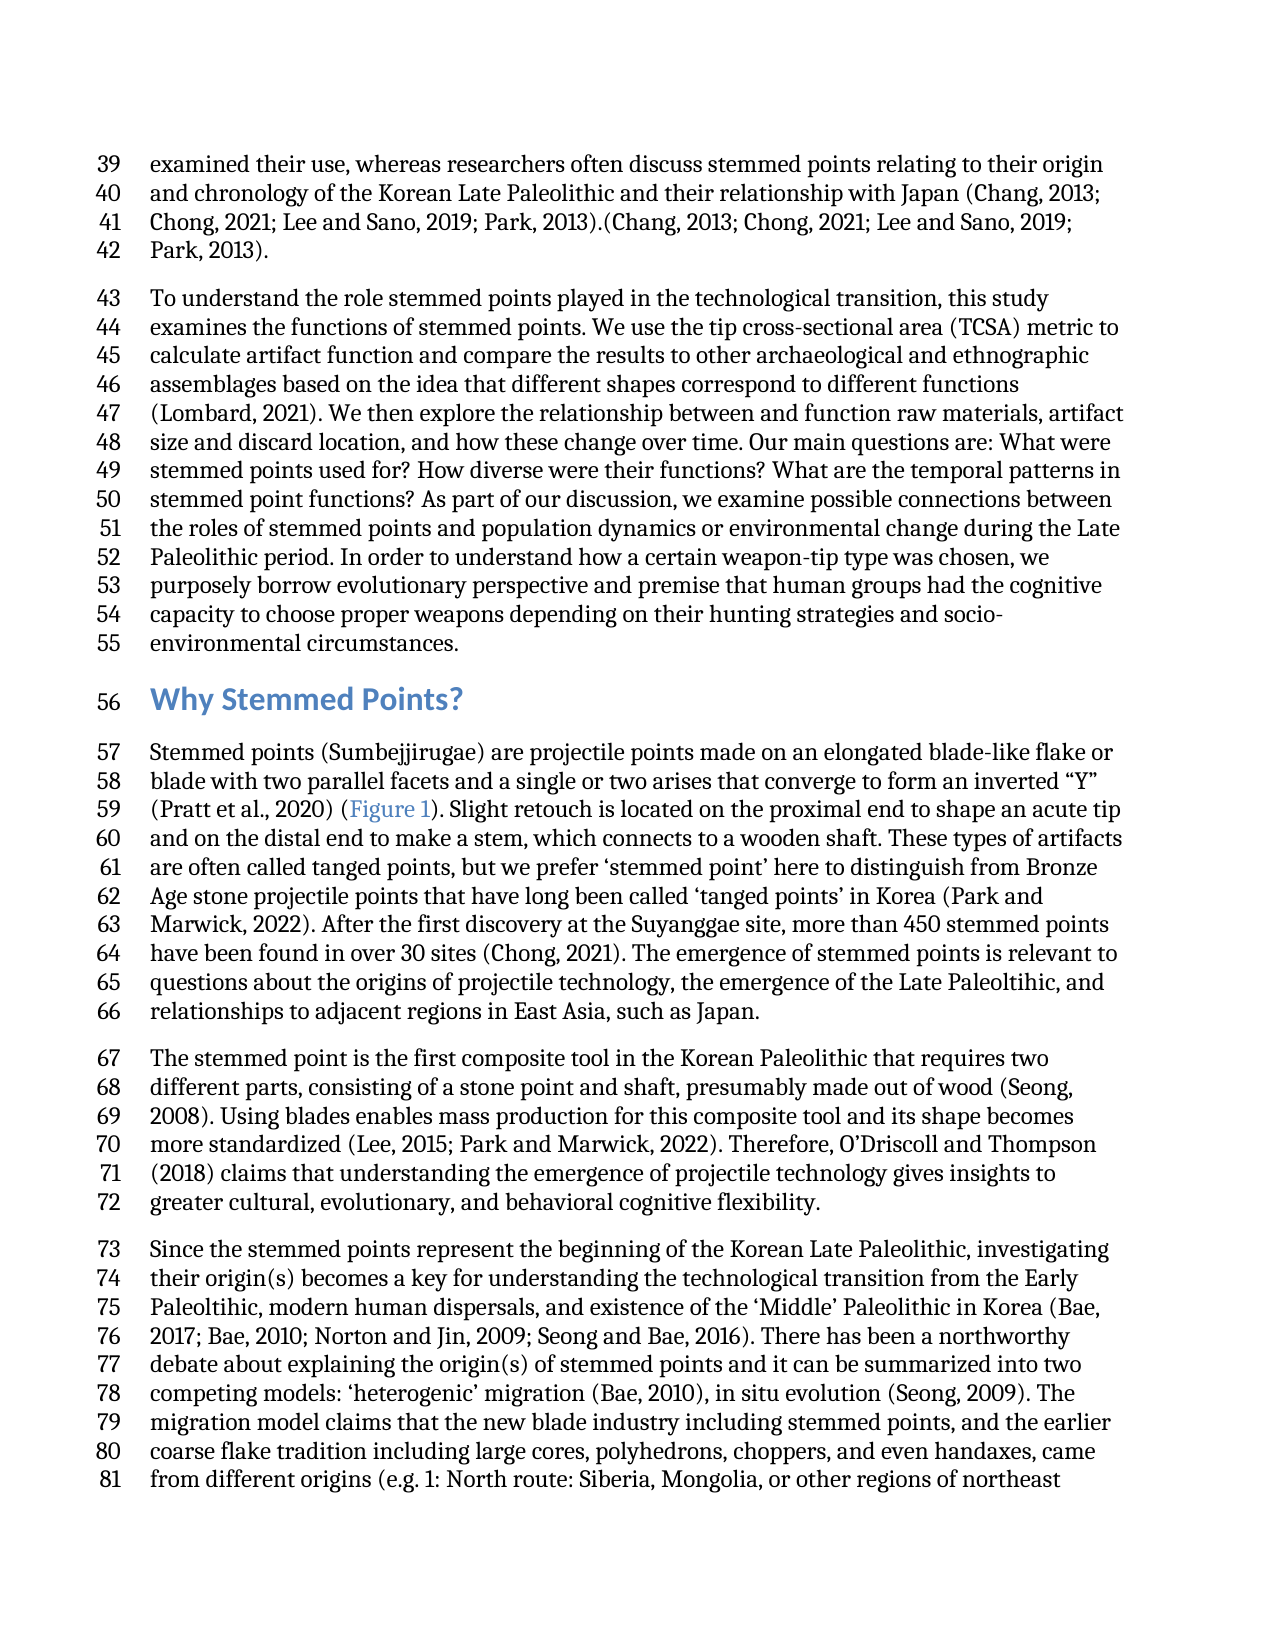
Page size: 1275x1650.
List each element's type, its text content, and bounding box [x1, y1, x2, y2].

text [150, 150, 1125, 265]
text Stemmed points (Sumbejjirugae) are projectile points made on an elongated blade-like flake or blade with two parallel facets and a single or two arises that converge to form an inverted “Y” (Pratt et al., 2020) (Figure 1). Slight retouch is located on the proximal end to shape an acute tip and on the distal end to make a stem, which connects to a wooden shaft. These types of artifacts are often called tanged points, but we prefer ‘stemmed point’ here to distinguish from Bronze Age stone projectile points that have long been called ‘tanged points’ in Korea (Park and Marwick, 2022). After the first discovery at the Suyanggae site, more than 450 stemmed points have been found in over 30 sites (Chong, 2021). The emergence of stemmed points is relevant to questions about the origins of projectile technology, the emergence of the Late Paleoltihic, and relationships to adjacent regions in East Asia, such as Japan. [150, 738, 1125, 1025]
text To understand the role stemmed points played in the technological transition, this study examines the functions of stemmed points. We use the tip cross-sectional area (TCSA) metric to calculate artifact function and compare the results to other archaeological and ethnographic assemblages based on the idea that different shapes correspond to different functions (Lombard, 2021). We then explore the relationship between and function raw materials, artifact size and discard location, and how these change over time. Our main questions are: What were stemmed points used for? How diverse were their functions? What are the temporal patterns in stemmed point functions? As part of our discussion, we examine possible connections between the roles of stemmed points and population dynamics or environmental change during the Late Paleolithic period. In order to understand how a certain weapon-tip type was chosen, we purposely borrow evolutionary perspective and premise that human groups had the cognitive capacity to choose proper weapons depending on their hunting strategies and socio-environmental circumstances. [150, 284, 1125, 657]
subtitle Why Stemmed Points? [150, 678, 1125, 719]
text The stemmed point is the first composite tool in the Korean Paleolithic that requires two different parts, consisting of a stone point and shaft, presumably made out of wood (Seong, 2008). Using blades enables mass production for this composite tool and its shape becomes more standardized (Lee, 2015; Park and Marwick, 2022). Therefore, O’Driscoll and Thompson (2018) claims that understanding the emergence of projectile technology gives insights to greater cultural, evolutionary, and behavioral cognitive flexibility. [150, 1044, 1125, 1217]
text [150, 1235, 1125, 1494]
